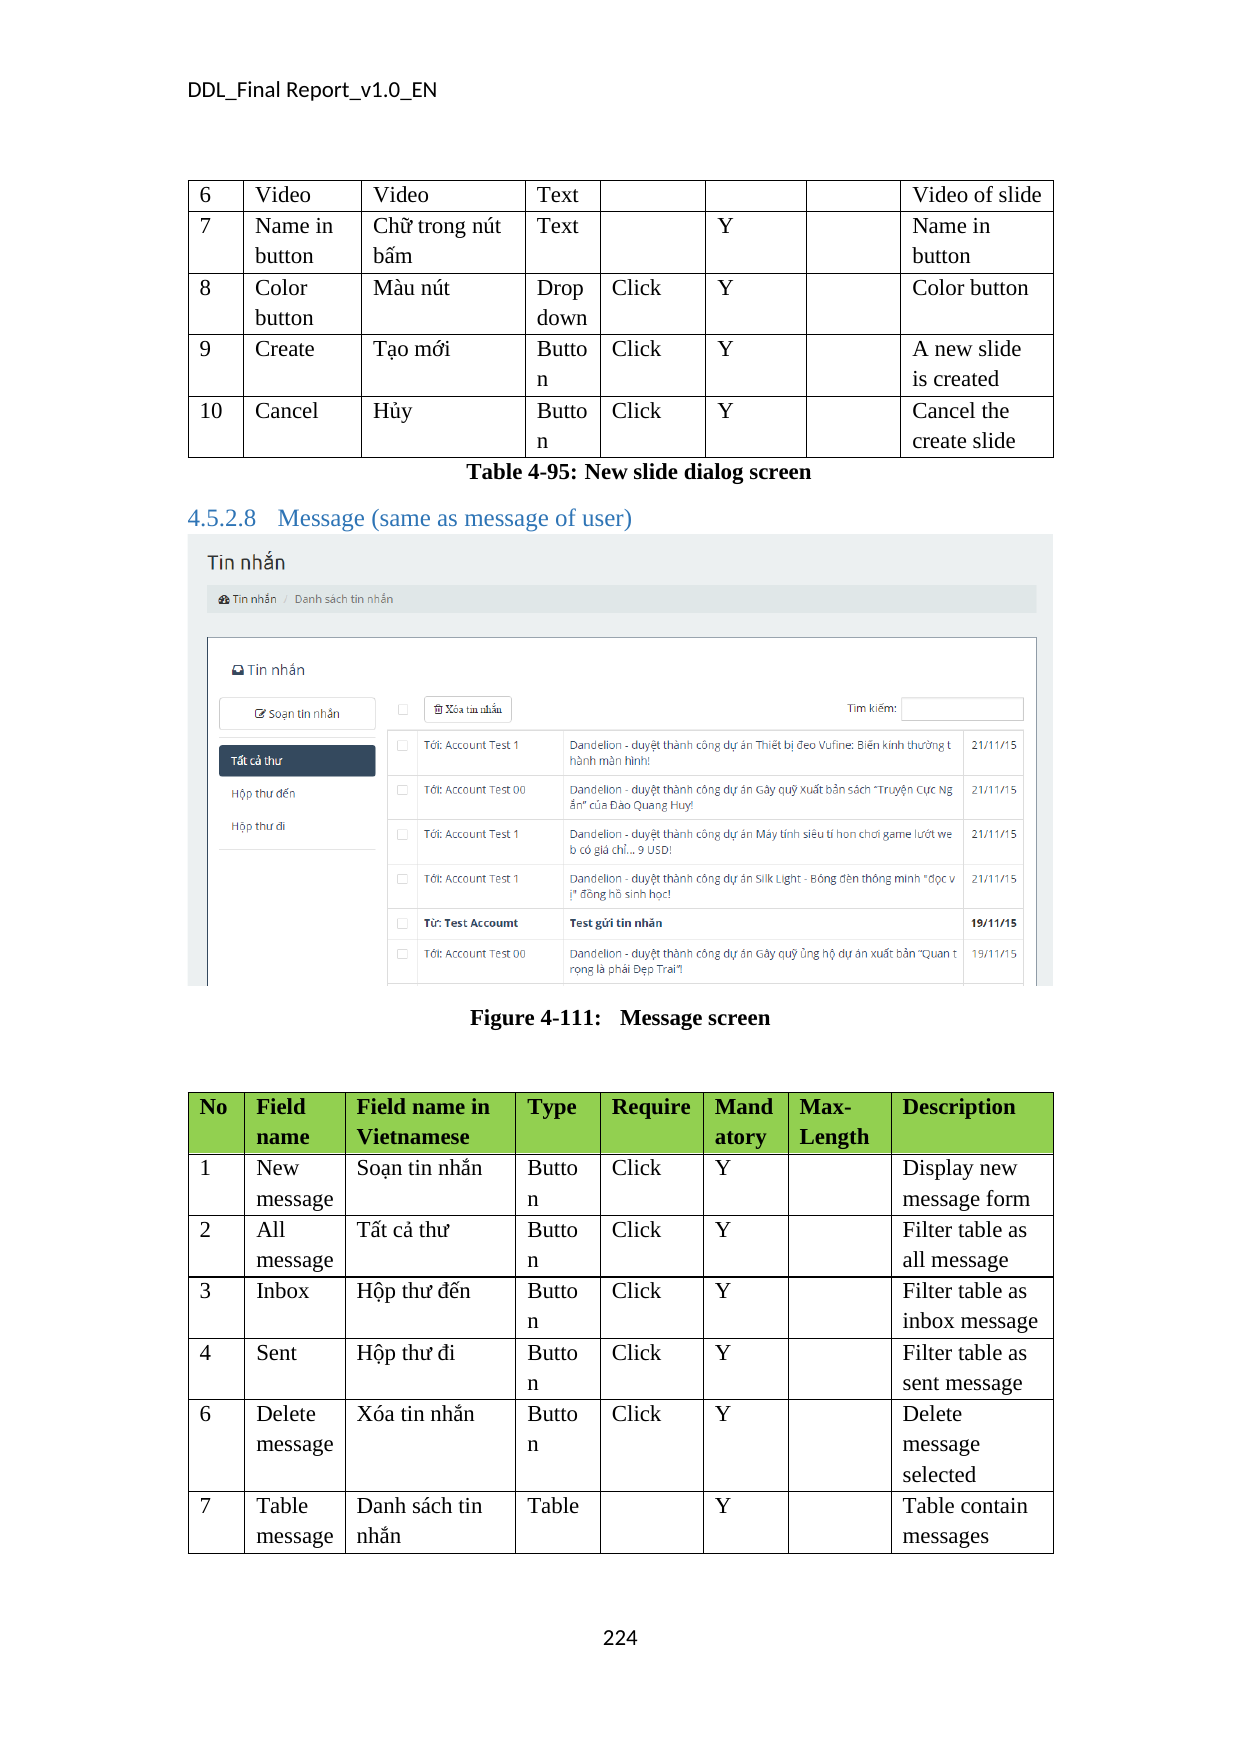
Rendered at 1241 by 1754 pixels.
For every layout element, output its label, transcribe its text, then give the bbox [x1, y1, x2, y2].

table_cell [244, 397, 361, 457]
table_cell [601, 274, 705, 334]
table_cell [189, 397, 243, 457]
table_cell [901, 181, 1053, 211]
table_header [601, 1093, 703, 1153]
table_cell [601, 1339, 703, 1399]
picture [187, 534, 1053, 986]
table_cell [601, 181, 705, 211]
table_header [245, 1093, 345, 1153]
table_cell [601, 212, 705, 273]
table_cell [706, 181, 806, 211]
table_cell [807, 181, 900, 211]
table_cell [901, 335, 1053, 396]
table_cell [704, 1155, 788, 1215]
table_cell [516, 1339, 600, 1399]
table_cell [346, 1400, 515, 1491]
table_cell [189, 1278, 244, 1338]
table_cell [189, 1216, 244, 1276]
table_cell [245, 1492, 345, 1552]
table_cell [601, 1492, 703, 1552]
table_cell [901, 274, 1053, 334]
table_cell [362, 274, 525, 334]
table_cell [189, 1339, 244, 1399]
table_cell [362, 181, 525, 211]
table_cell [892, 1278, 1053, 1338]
subtitle Message (same as message of user) [187, 503, 1053, 532]
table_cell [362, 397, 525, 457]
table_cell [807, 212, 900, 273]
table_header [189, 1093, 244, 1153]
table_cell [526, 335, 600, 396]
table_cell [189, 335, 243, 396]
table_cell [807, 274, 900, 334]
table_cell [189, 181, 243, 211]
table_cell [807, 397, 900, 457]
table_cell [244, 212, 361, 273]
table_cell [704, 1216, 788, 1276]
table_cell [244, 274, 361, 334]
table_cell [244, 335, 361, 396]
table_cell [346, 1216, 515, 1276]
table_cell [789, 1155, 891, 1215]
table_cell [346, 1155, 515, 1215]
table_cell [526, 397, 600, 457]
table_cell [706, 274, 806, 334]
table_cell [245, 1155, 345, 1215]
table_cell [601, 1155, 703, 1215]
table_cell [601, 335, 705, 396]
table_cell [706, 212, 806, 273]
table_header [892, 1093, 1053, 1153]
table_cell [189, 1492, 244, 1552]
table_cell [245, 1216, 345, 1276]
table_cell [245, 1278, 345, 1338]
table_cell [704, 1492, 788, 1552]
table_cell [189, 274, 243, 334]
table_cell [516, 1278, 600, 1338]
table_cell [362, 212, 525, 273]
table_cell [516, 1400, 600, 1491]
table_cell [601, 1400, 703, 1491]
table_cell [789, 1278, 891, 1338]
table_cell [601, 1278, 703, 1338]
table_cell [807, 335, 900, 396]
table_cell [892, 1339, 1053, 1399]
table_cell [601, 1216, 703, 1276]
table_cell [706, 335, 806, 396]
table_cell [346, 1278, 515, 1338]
text Message screen [187, 1004, 1053, 1031]
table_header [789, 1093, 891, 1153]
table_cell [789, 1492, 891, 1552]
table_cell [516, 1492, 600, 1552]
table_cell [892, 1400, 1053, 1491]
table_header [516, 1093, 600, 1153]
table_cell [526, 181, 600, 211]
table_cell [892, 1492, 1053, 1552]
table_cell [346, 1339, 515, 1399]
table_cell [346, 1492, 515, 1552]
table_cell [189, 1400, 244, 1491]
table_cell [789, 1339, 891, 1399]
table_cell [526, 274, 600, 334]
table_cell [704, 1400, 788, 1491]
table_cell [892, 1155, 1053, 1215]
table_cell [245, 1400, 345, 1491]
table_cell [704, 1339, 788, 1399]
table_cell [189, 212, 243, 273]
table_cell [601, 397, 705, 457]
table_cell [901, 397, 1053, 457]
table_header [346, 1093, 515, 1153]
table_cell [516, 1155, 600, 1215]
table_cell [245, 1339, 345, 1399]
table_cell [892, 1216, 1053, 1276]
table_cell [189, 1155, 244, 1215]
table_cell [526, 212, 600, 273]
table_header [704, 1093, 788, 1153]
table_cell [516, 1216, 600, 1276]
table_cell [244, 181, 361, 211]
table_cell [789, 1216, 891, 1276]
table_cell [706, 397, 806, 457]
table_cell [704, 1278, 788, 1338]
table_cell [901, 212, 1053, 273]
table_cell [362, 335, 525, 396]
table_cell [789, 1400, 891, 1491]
text New slide dialog screen [225, 458, 1053, 484]
